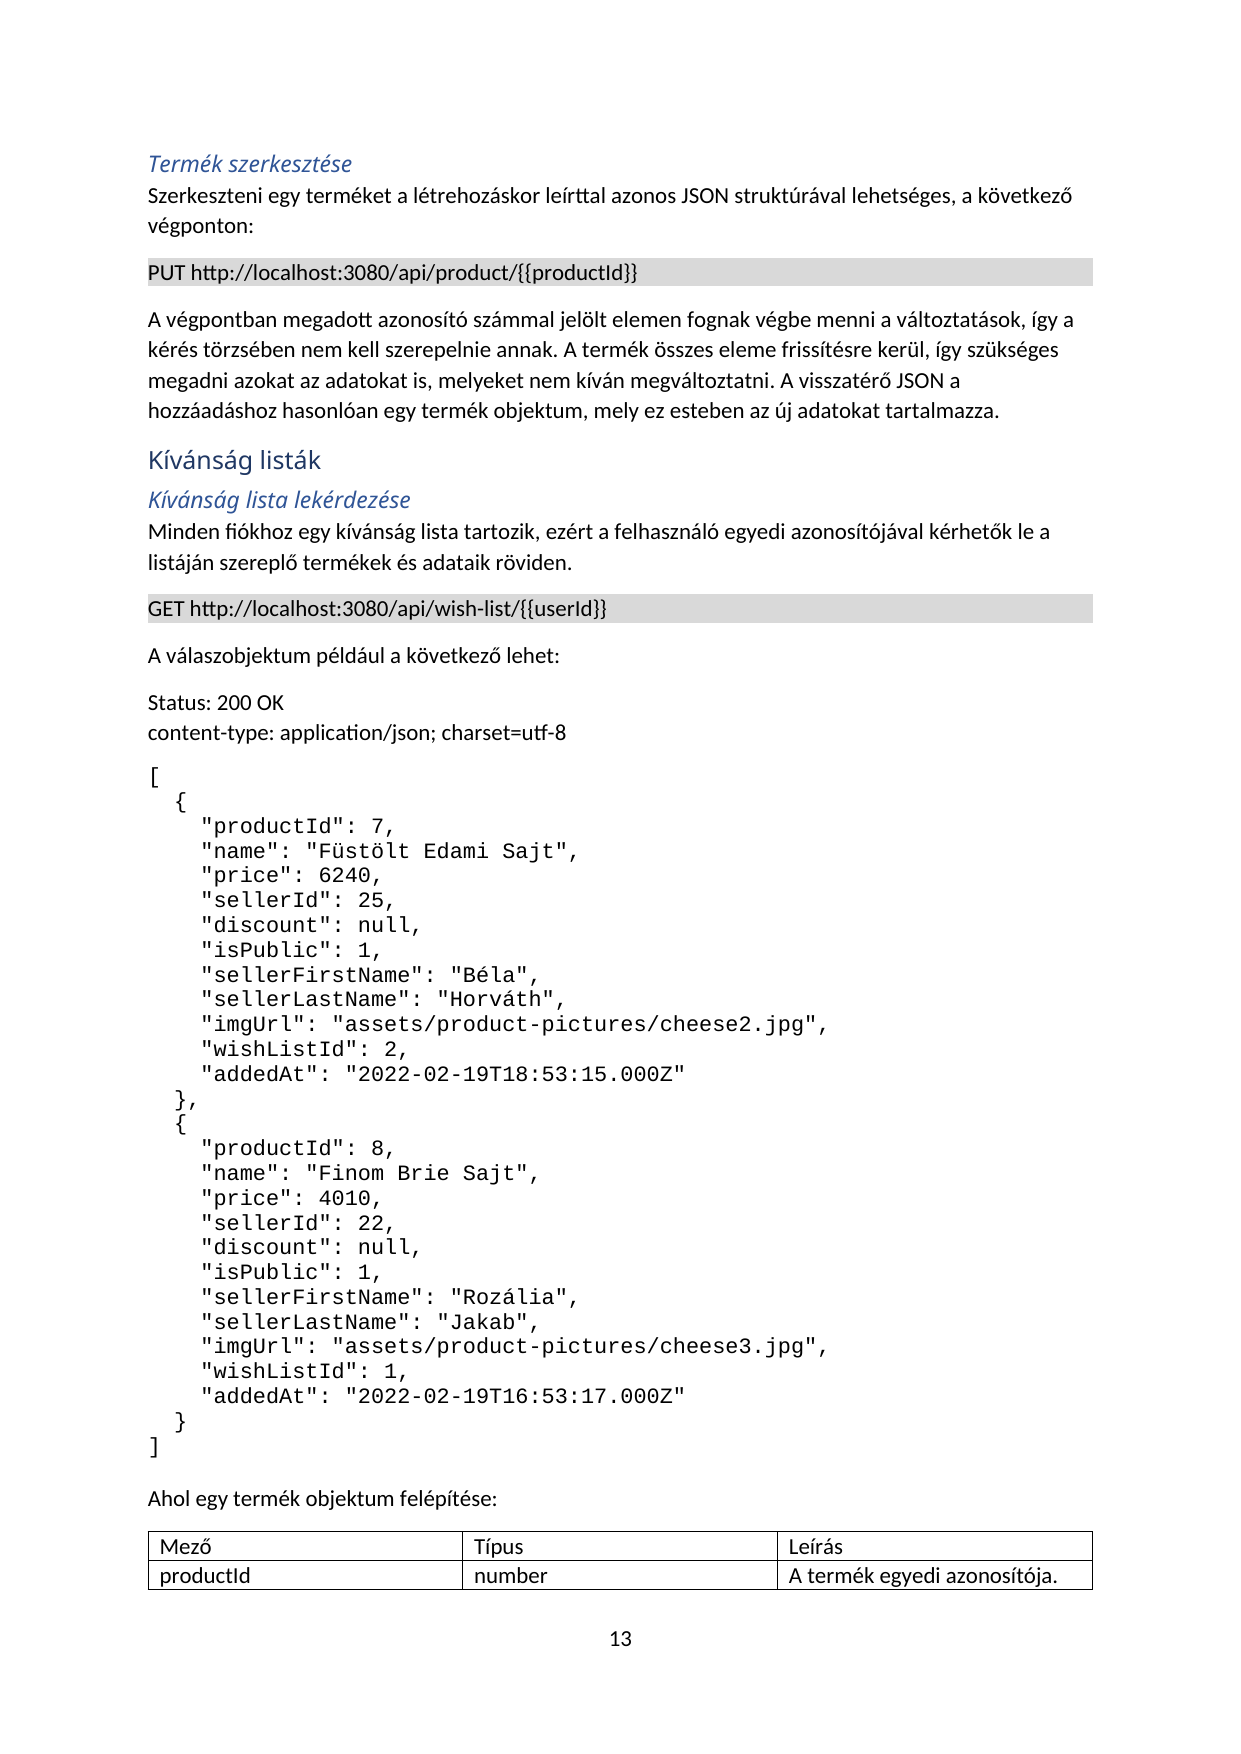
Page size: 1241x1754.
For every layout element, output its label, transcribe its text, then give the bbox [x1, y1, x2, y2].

text { [148, 790, 1093, 815]
text "sellerId": 22, [148, 1212, 1093, 1236]
subtitle Termék szerkesztése [148, 148, 1093, 179]
table_header Mező [149, 1532, 462, 1560]
text Status: 200 OK content-type: application/json; charset=utf-8 [148, 688, 1093, 747]
text Minden fiókhoz egy kívánság lista tartozik, ezért a felhasználó egyedi azonosítójával kérhetők le a listáján szereplő termékek és adataik röviden. [148, 517, 1093, 576]
subtitle Kívánság listák [148, 443, 1093, 477]
text "productId": 8, [148, 1137, 1093, 1162]
text "isPublic": 1, [148, 1261, 1093, 1286]
text "sellerFirstName": "Béla", [148, 964, 1093, 988]
table_header Leírás [778, 1532, 1092, 1560]
text } [148, 1410, 1093, 1435]
text "price": 4010, [148, 1187, 1093, 1212]
text "wishListId": 1, [148, 1360, 1093, 1385]
table_cell A termék egyedi azonosítója. [778, 1561, 1092, 1589]
text "sellerFirstName": "Rozália", [148, 1286, 1093, 1311]
text Ahol egy termék objektum felépítése: [148, 1484, 1093, 1512]
text "imgUrl": "assets/product-pictures/cheese2.jpg", [148, 1013, 1093, 1038]
text { [148, 1112, 1093, 1137]
text ] [148, 1435, 1093, 1459]
text "price": 6240, [148, 864, 1093, 889]
text "isPublic": 1, [148, 939, 1093, 964]
text "name": "Füstölt Edami Sajt", [148, 840, 1093, 864]
text A végpontban megadott azonosító számmal jelölt elemen fognak végbe menni a változtatások, így a kérés törzsében nem kell szerepelnie annak. A termék összes eleme frissítésre kerül, így szükséges megadni azokat az adatokat is, melyeket nem kíván megváltoztatni. A visszatérő JSON a hozzáadáshoz hasonlóan egy termék objektum, mely ez esteben az új adatokat tartalmazza. [148, 305, 1093, 424]
table_cell number [463, 1561, 777, 1589]
table_cell productId [149, 1561, 462, 1589]
text A válaszobjektum például a következő lehet: [148, 641, 1093, 669]
text "imgUrl": "assets/product-pictures/cheese3.jpg", [148, 1336, 1093, 1360]
text "discount": null, [148, 914, 1093, 939]
table_header Típus [463, 1532, 777, 1560]
subtitle Kívánság lista lekérdezése [148, 484, 1093, 515]
text }, [148, 1088, 1093, 1112]
text "sellerId": 25, [148, 889, 1093, 914]
text "wishListId": 2, [148, 1038, 1093, 1063]
text [ [148, 765, 1093, 790]
text "name": "Finom Brie Sajt", [148, 1162, 1093, 1187]
text Szerkeszteni egy terméket a létrehozáskor leírttal azonos JSON struktúrával lehetséges, a következő végponton: [148, 181, 1093, 239]
text "sellerLastName": "Horváth", [148, 988, 1093, 1013]
text "productId": 7, [148, 815, 1093, 840]
text "discount": null, [148, 1236, 1093, 1261]
text "sellerLastName": "Jakab", [148, 1311, 1093, 1336]
text "addedAt": "2022-02-19T18:53:15.000Z" [148, 1063, 1093, 1088]
text GET http://localhost:3080/api/wish-list/{{userId}} [148, 594, 1093, 623]
text PUT http://localhost:3080/api/product/{{productId}} [148, 258, 1093, 286]
text "addedAt": "2022-02-19T16:53:17.000Z" [148, 1385, 1093, 1410]
